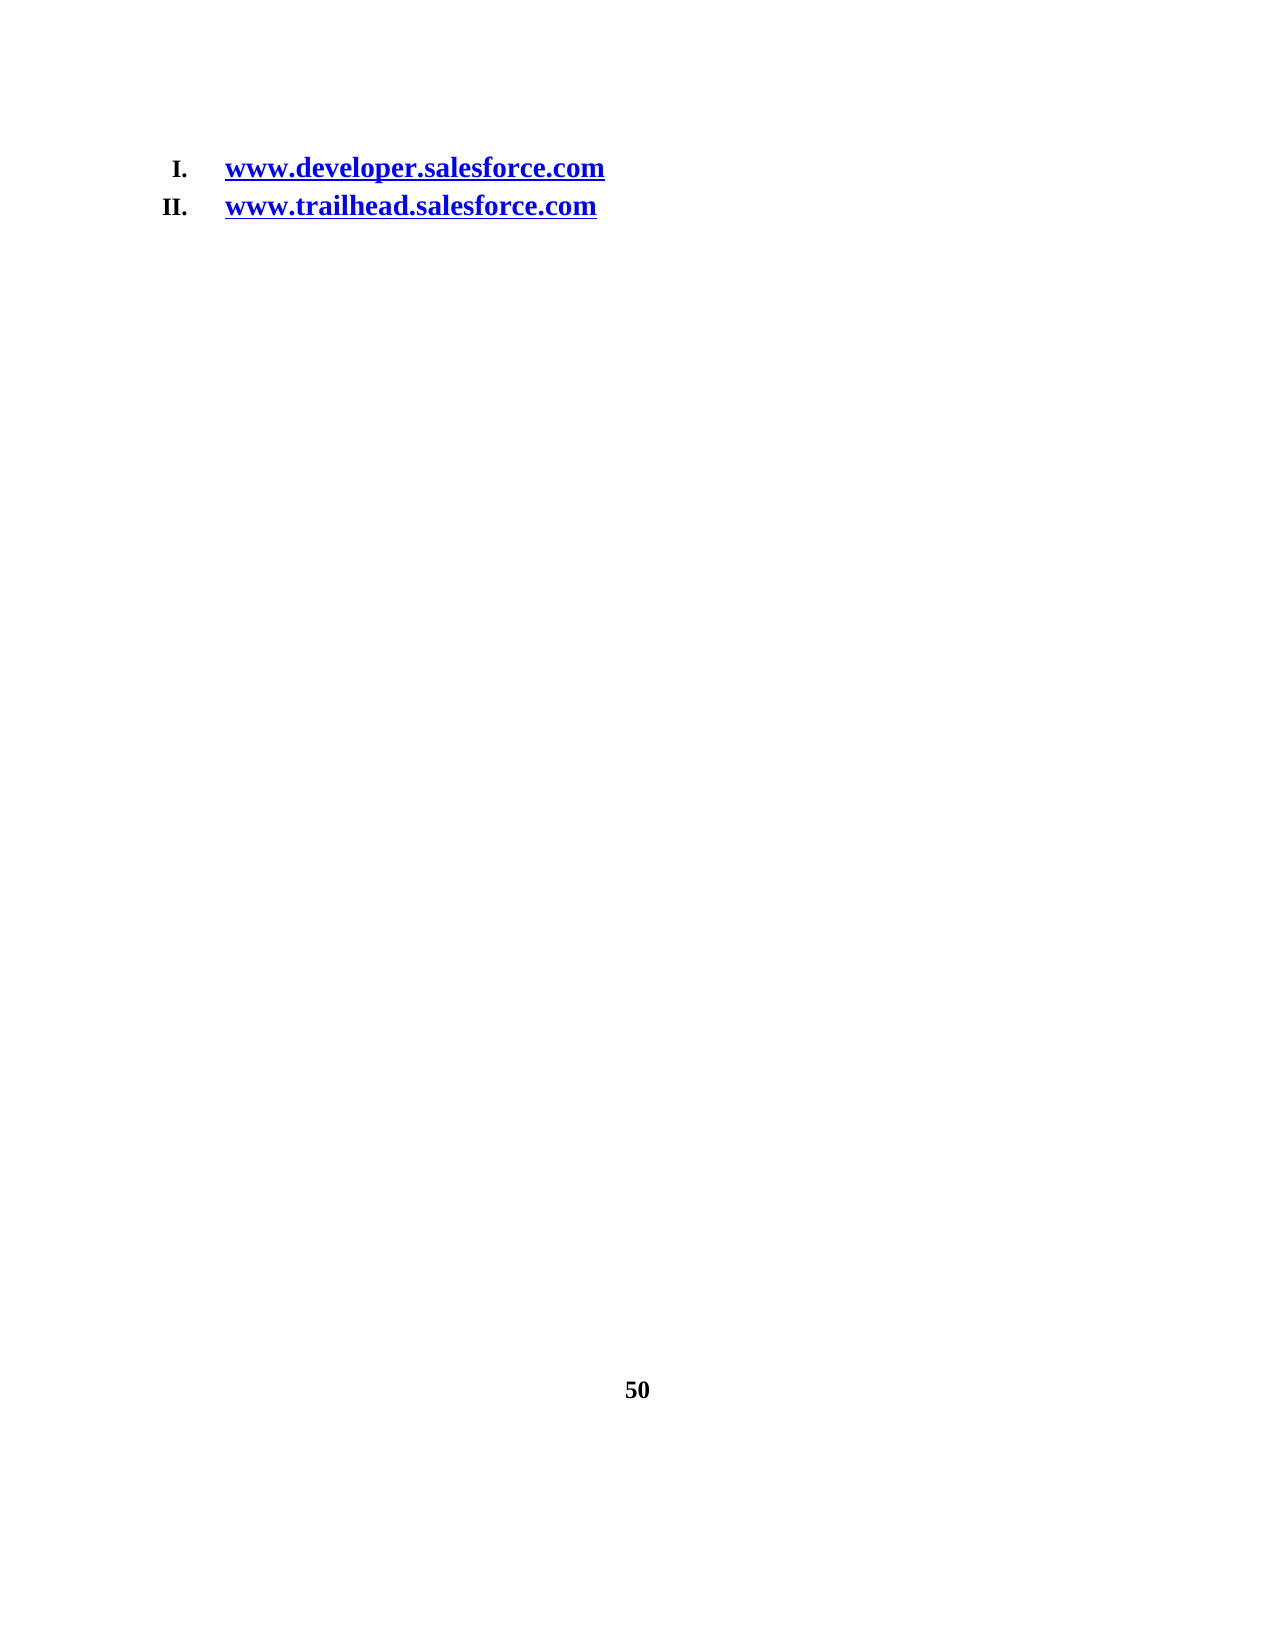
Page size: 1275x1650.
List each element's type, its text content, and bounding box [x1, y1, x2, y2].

list www.developer.salesforce.com [187, 150, 1125, 183]
text 50 [150, 1376, 1125, 1404]
list www.trailhead.salesforce.com [187, 188, 1125, 222]
